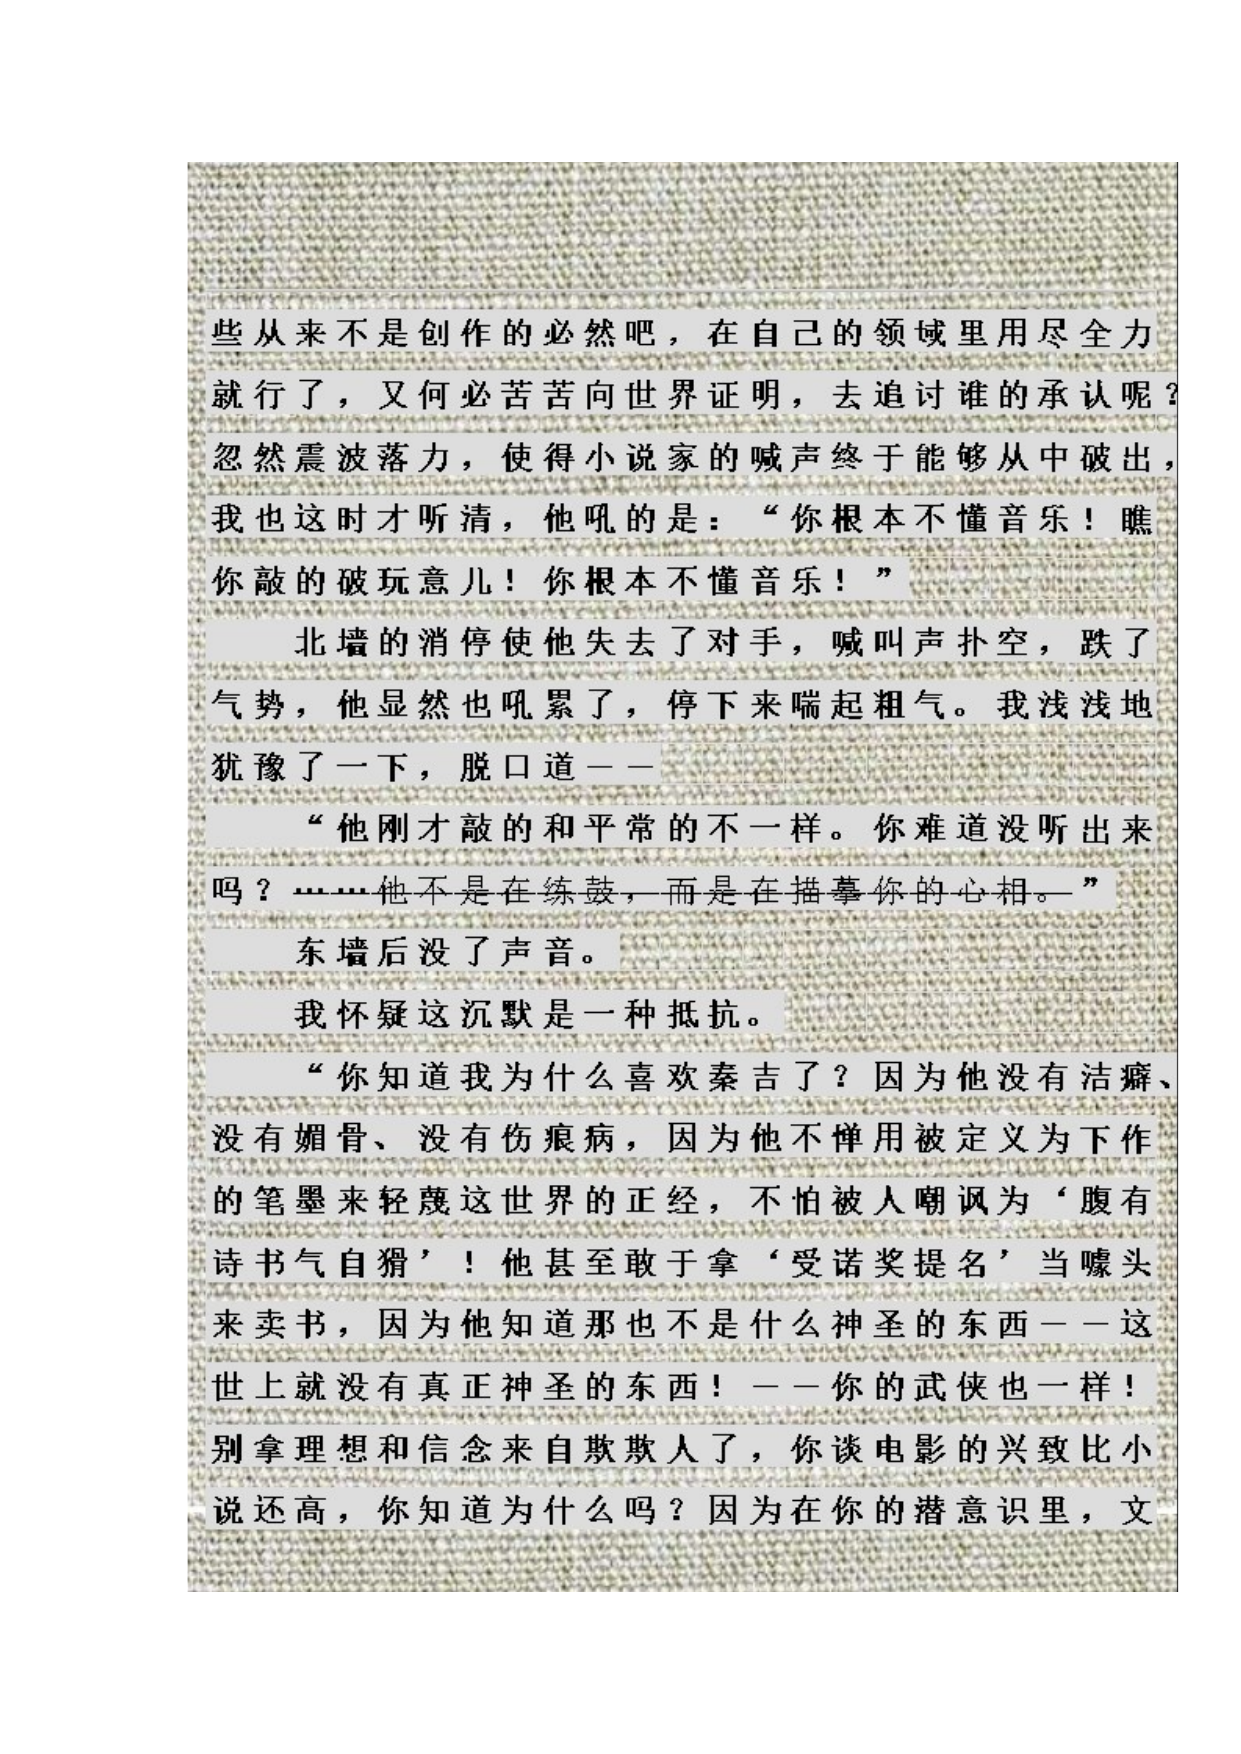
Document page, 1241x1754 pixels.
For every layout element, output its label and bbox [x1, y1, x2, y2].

picture [187, 162, 1179, 1592]
